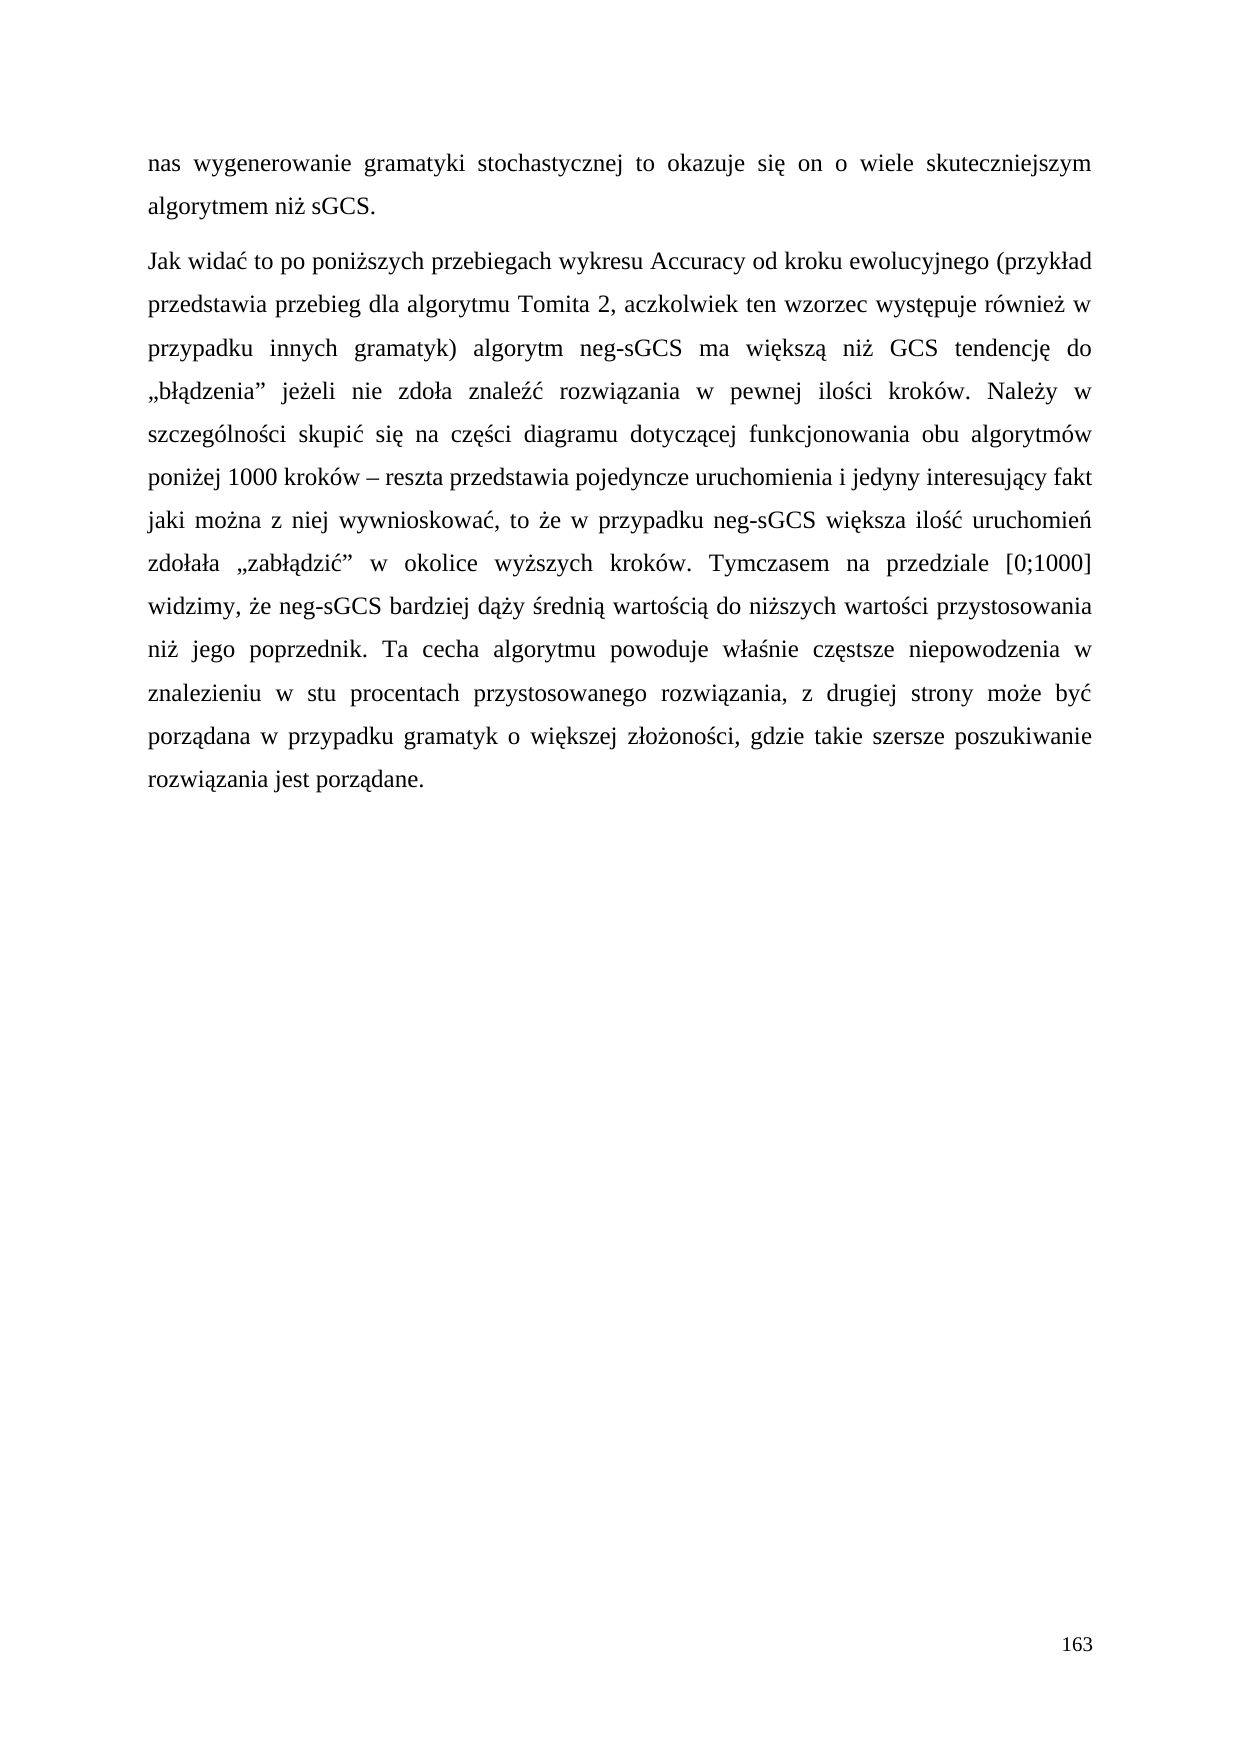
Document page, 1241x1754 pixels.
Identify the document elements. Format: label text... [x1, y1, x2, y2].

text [148, 148, 1093, 219]
text Jak widać to po poniższych przebiegach wykresu Accuracy od kroku ewolucyjnego (przykład przedstawia przebieg dla algorytmu Tomita 2, aczkolwiek ten wzorzec występuje również w przypadku innych gramatyk) algorytm neg-sGCS ma większą niż GCS tendencję do „błądzenia” jeżeli nie zdoła znaleźć rozwiązania w pewnej ilości kroków. Należy w szczególności skupić się na części diagramu dotyczącej funkcjonowania obu algorytmów poniżej 1000 kroków – reszta przedstawia pojedyncze uruchomienia i jedyny interesujący fakt jaki można z niej wywnioskować, to że w przypadku neg-sGCS większa ilość uruchomień zdołała „zabłądzić” w okolice wyższych kroków. Tymczasem na przedziale [0;1000] widzimy, że neg-sGCS bardziej dąży średnią wartością do niższych wartości przystosowania niż jego poprzednik. Ta cecha algorytmu powoduje właśnie częstsze niepowodzenia w znalezieniu w stu procentach przystosowanego rozwiązania, z drugiej strony może być porządana w przypadku gramatyk o większej złożoności, gdzie takie szersze poszukiwanie rozwiązania jest porządane. [148, 246, 1093, 793]
